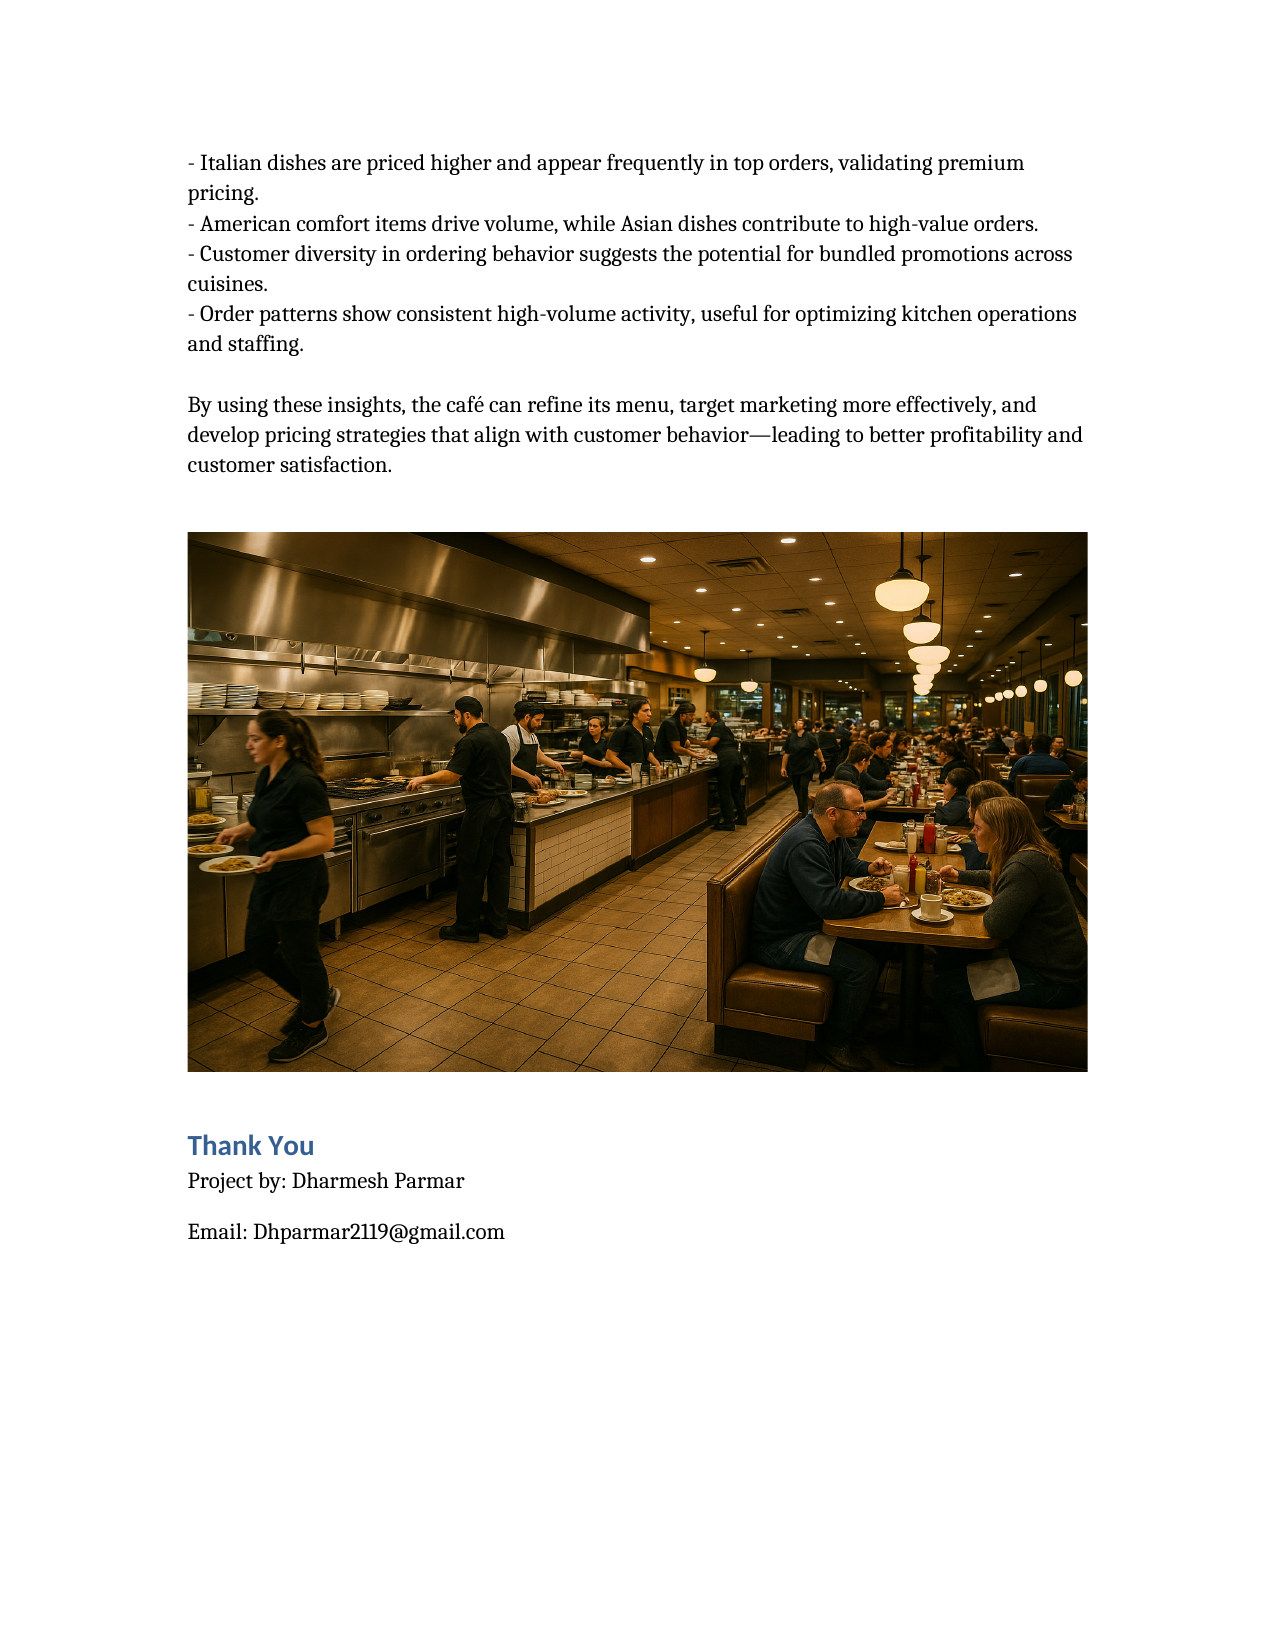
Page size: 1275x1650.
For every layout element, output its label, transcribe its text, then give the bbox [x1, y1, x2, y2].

picture [187, 532, 1088, 1072]
subtitle Thank You [187, 1127, 1087, 1162]
text Email: Dhparmar2119@gmail.com [187, 1219, 1087, 1245]
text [187, 150, 1087, 478]
text Project by: Dharmesh Parmar [187, 1168, 1087, 1194]
